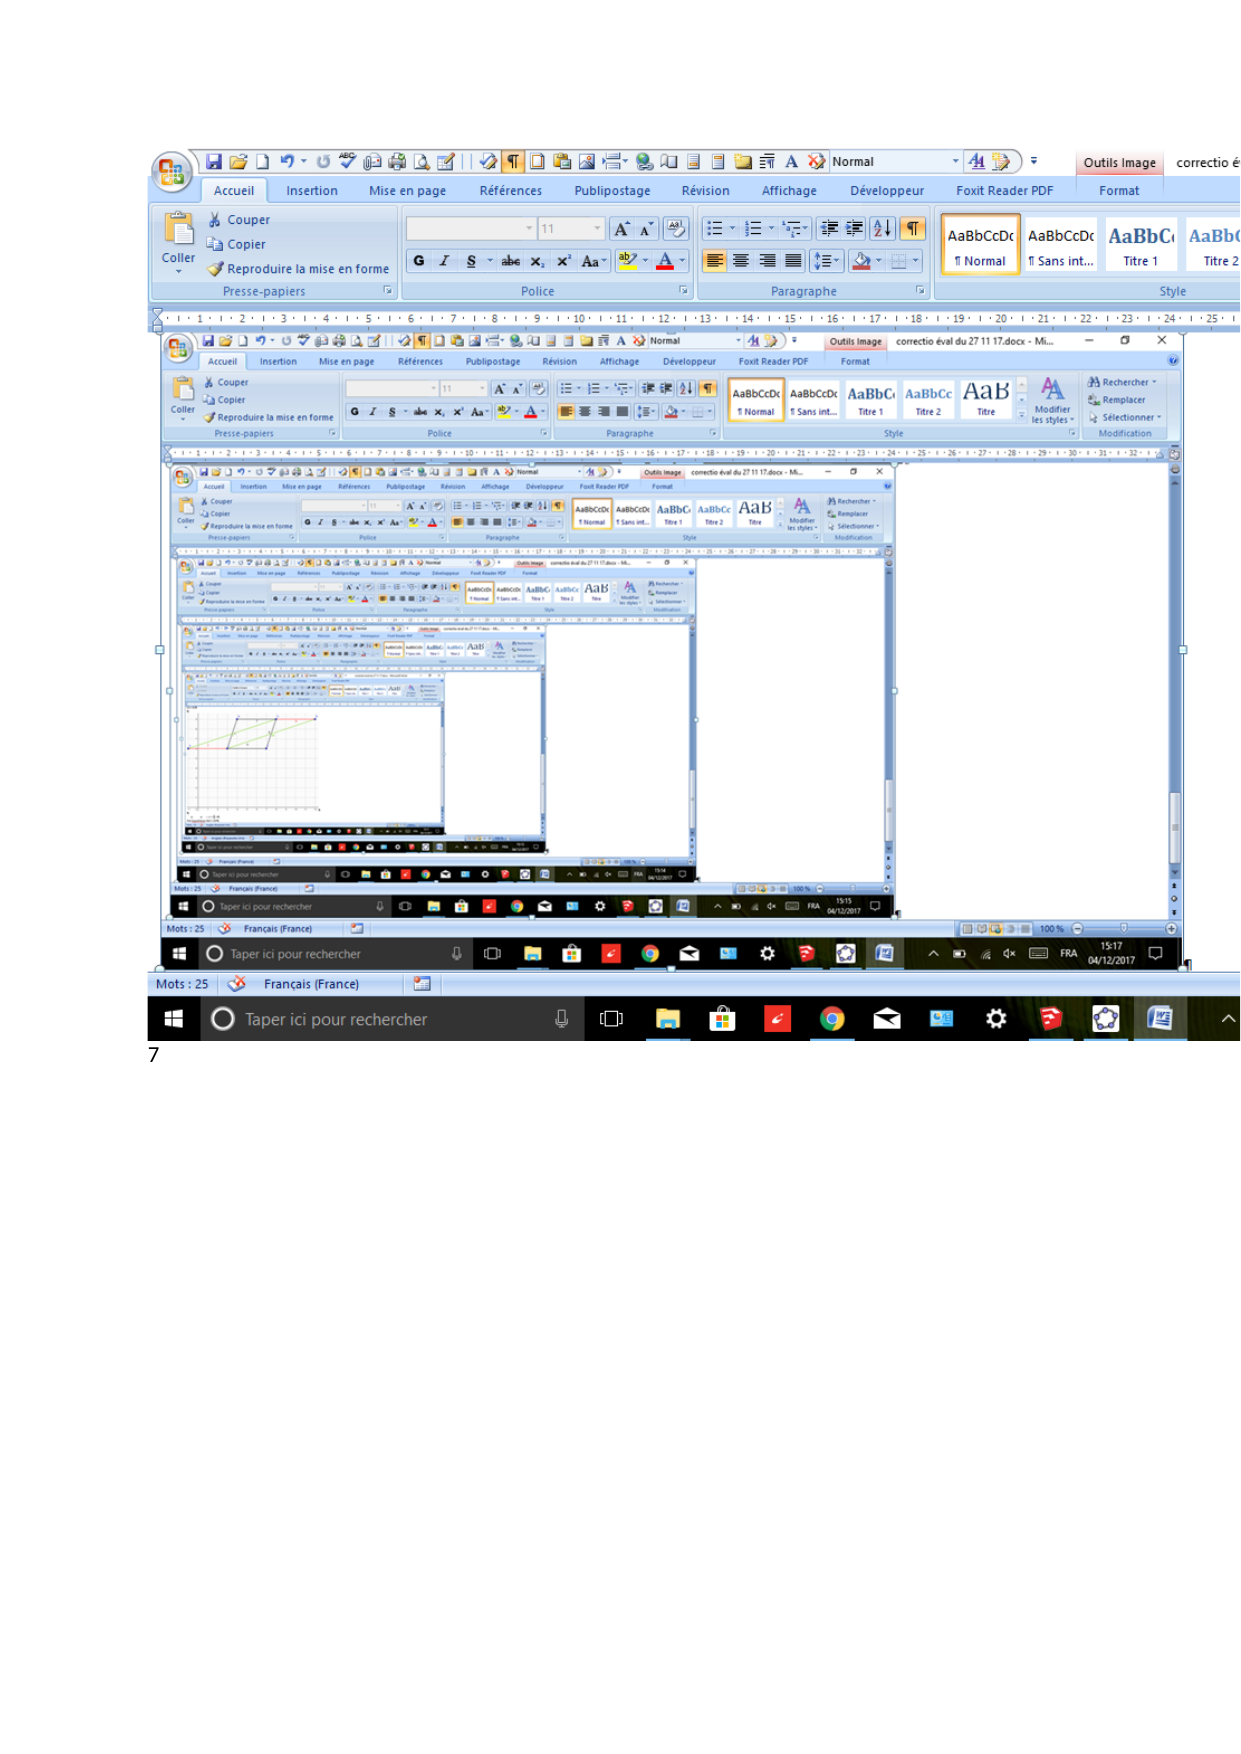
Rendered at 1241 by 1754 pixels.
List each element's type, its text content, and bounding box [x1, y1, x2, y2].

text 7 [148, 1041, 1093, 1068]
picture [147, 147, 1241, 1041]
